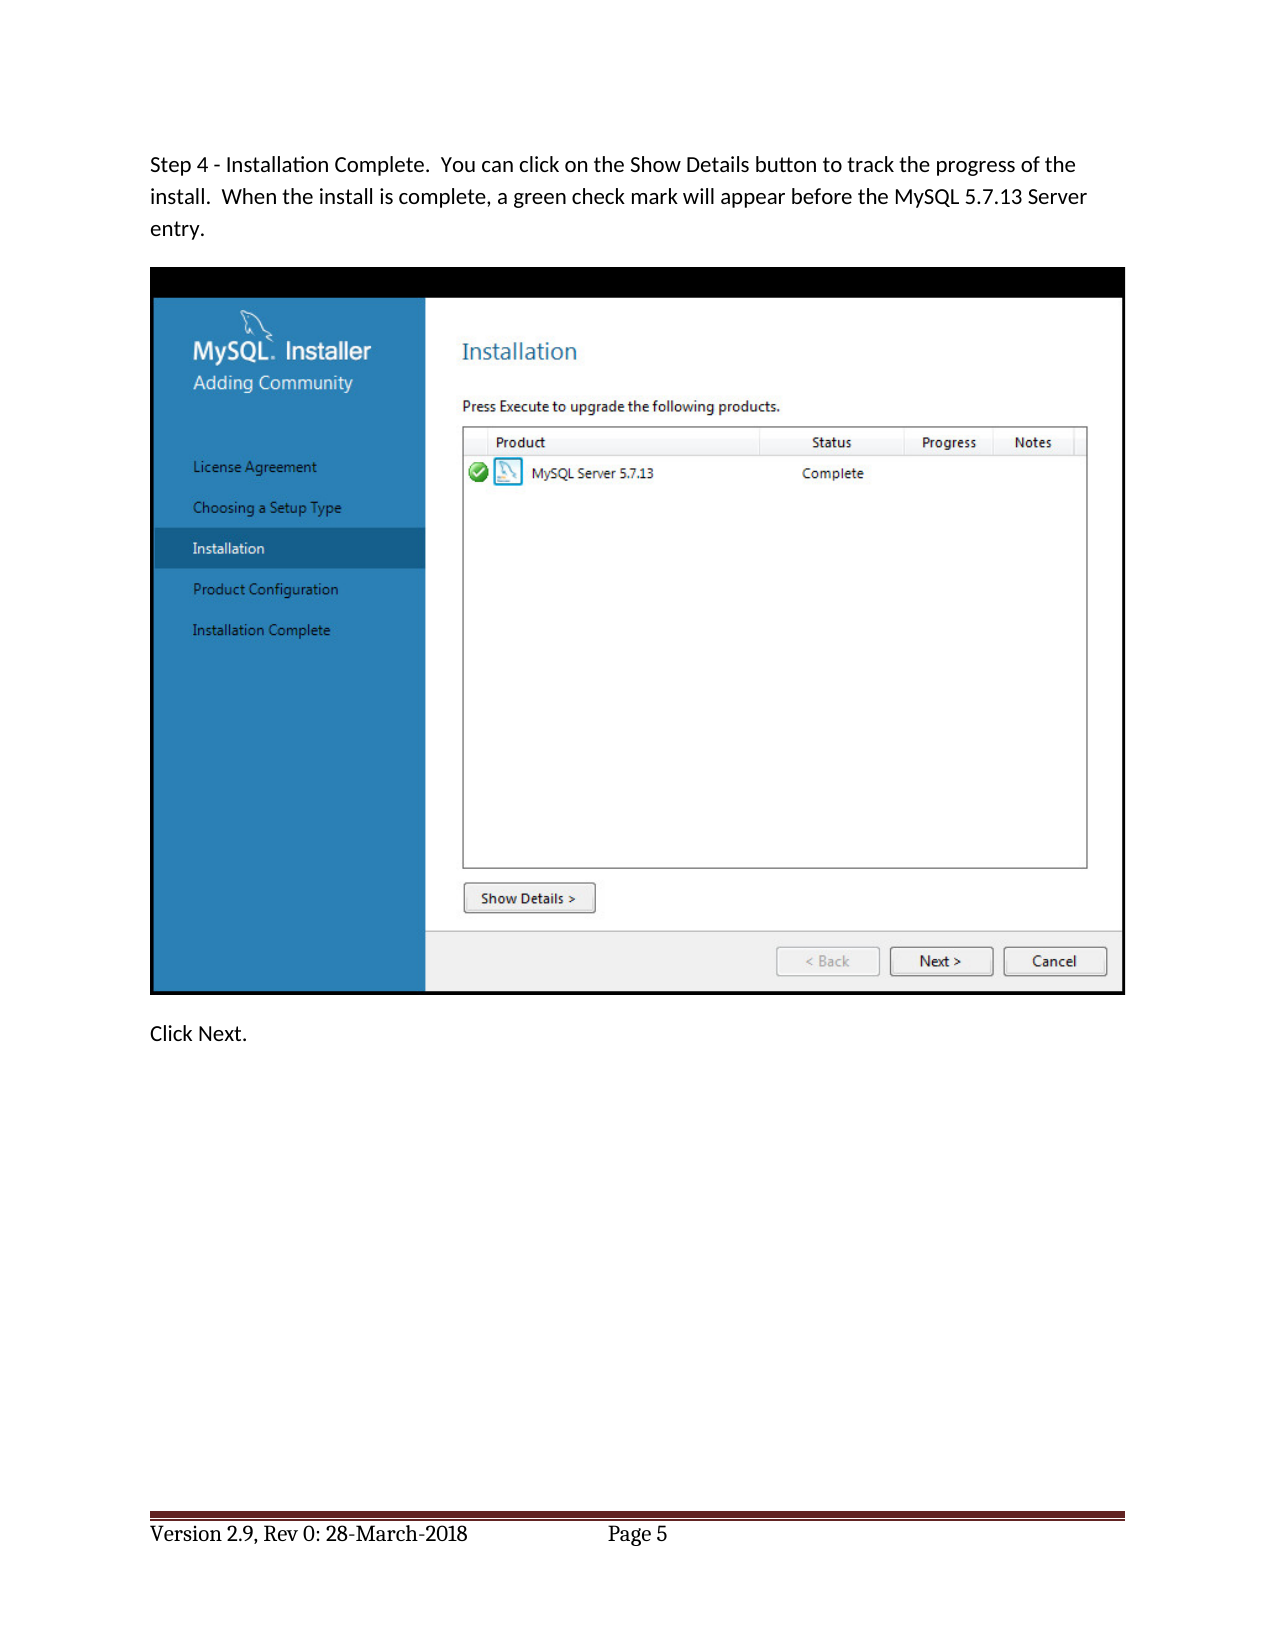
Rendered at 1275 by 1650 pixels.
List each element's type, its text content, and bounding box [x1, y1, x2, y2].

text Step 4 - Installation Complete. You can click on the Show Details button to track the progress of the install. When the install is complete, a green check mark will appear before the MySQL 5.7.13 Server entry. [150, 150, 1125, 242]
text Click Next. [150, 1019, 1125, 1047]
picture [150, 267, 1125, 995]
